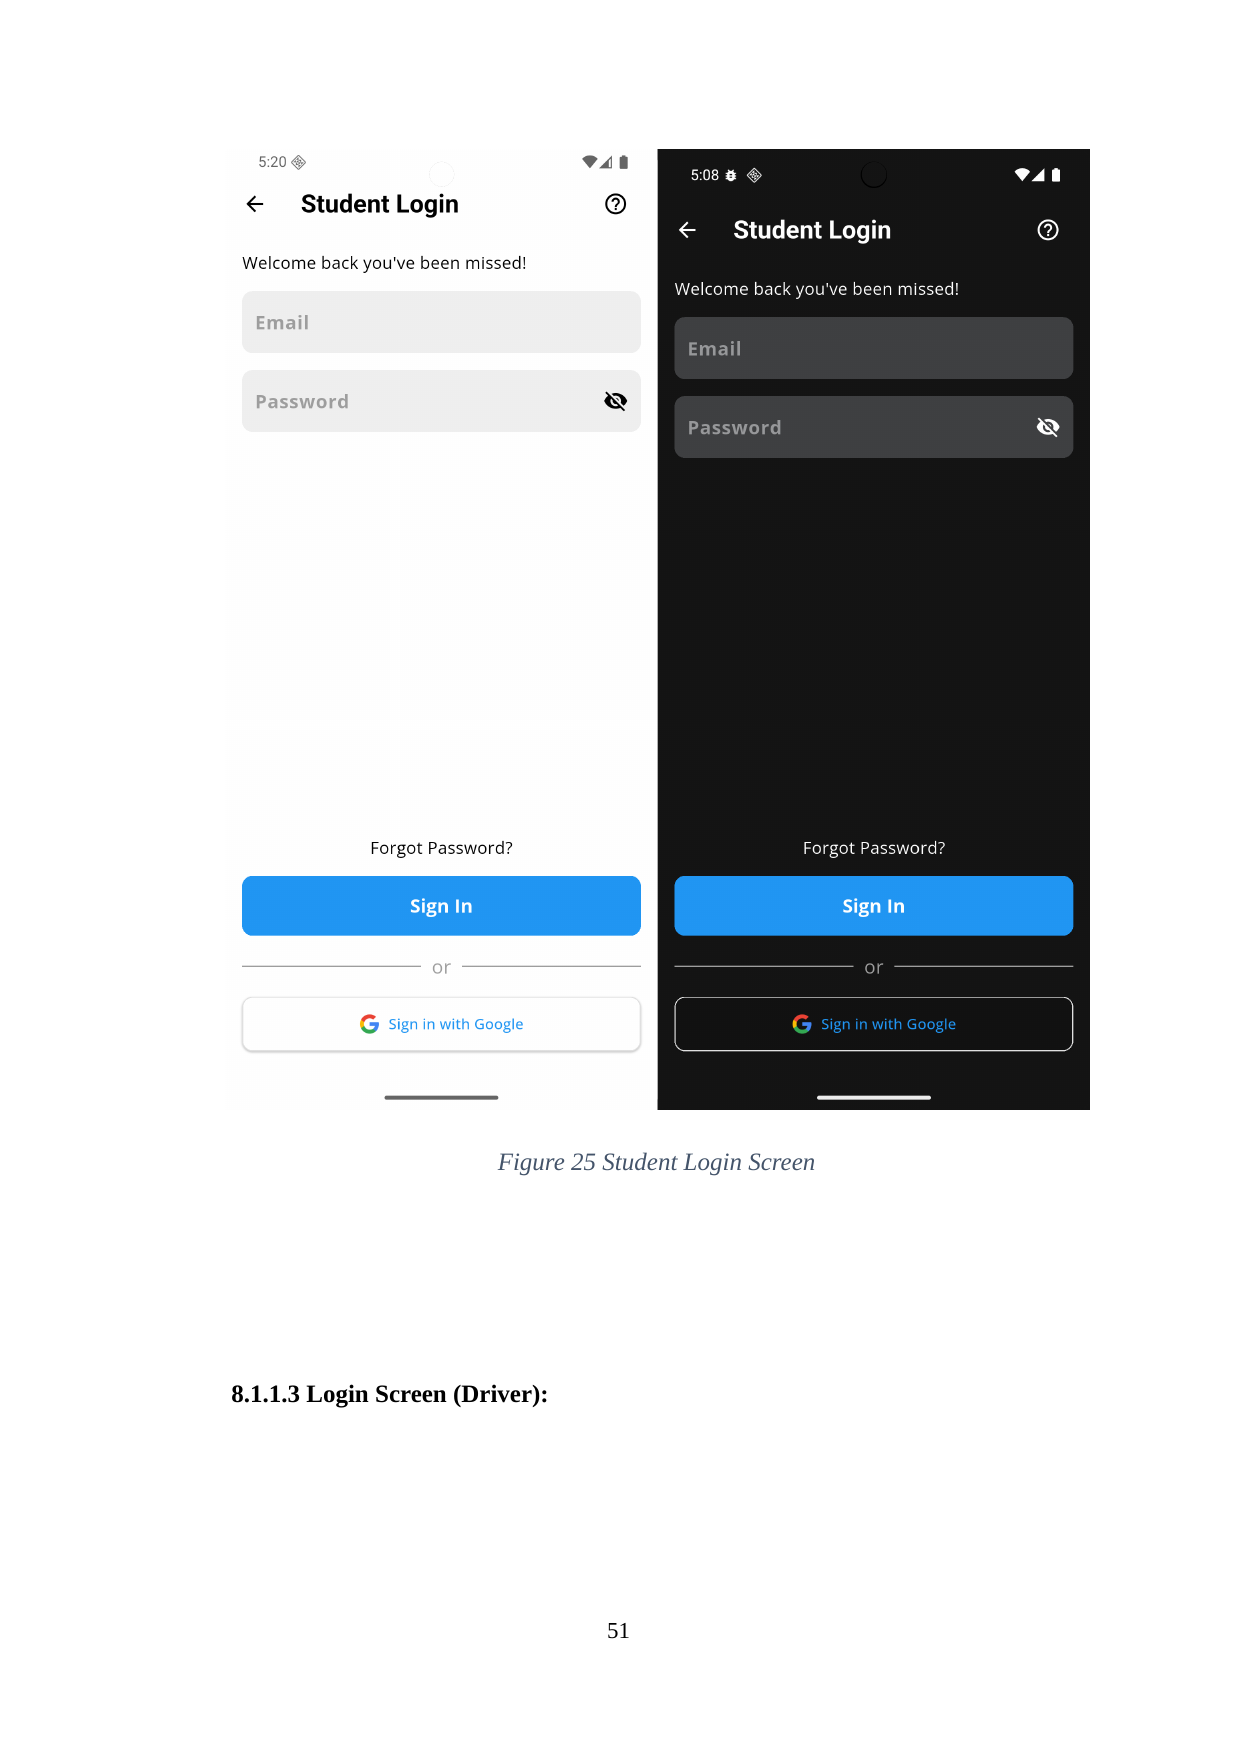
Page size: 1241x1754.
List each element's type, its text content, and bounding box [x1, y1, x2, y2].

picture [225, 149, 1090, 1110]
subtitle 8.1.1.3 Login Screen (Driver): [225, 1379, 1090, 1407]
text Figure 25 Student Login Screen [225, 1147, 1090, 1176]
